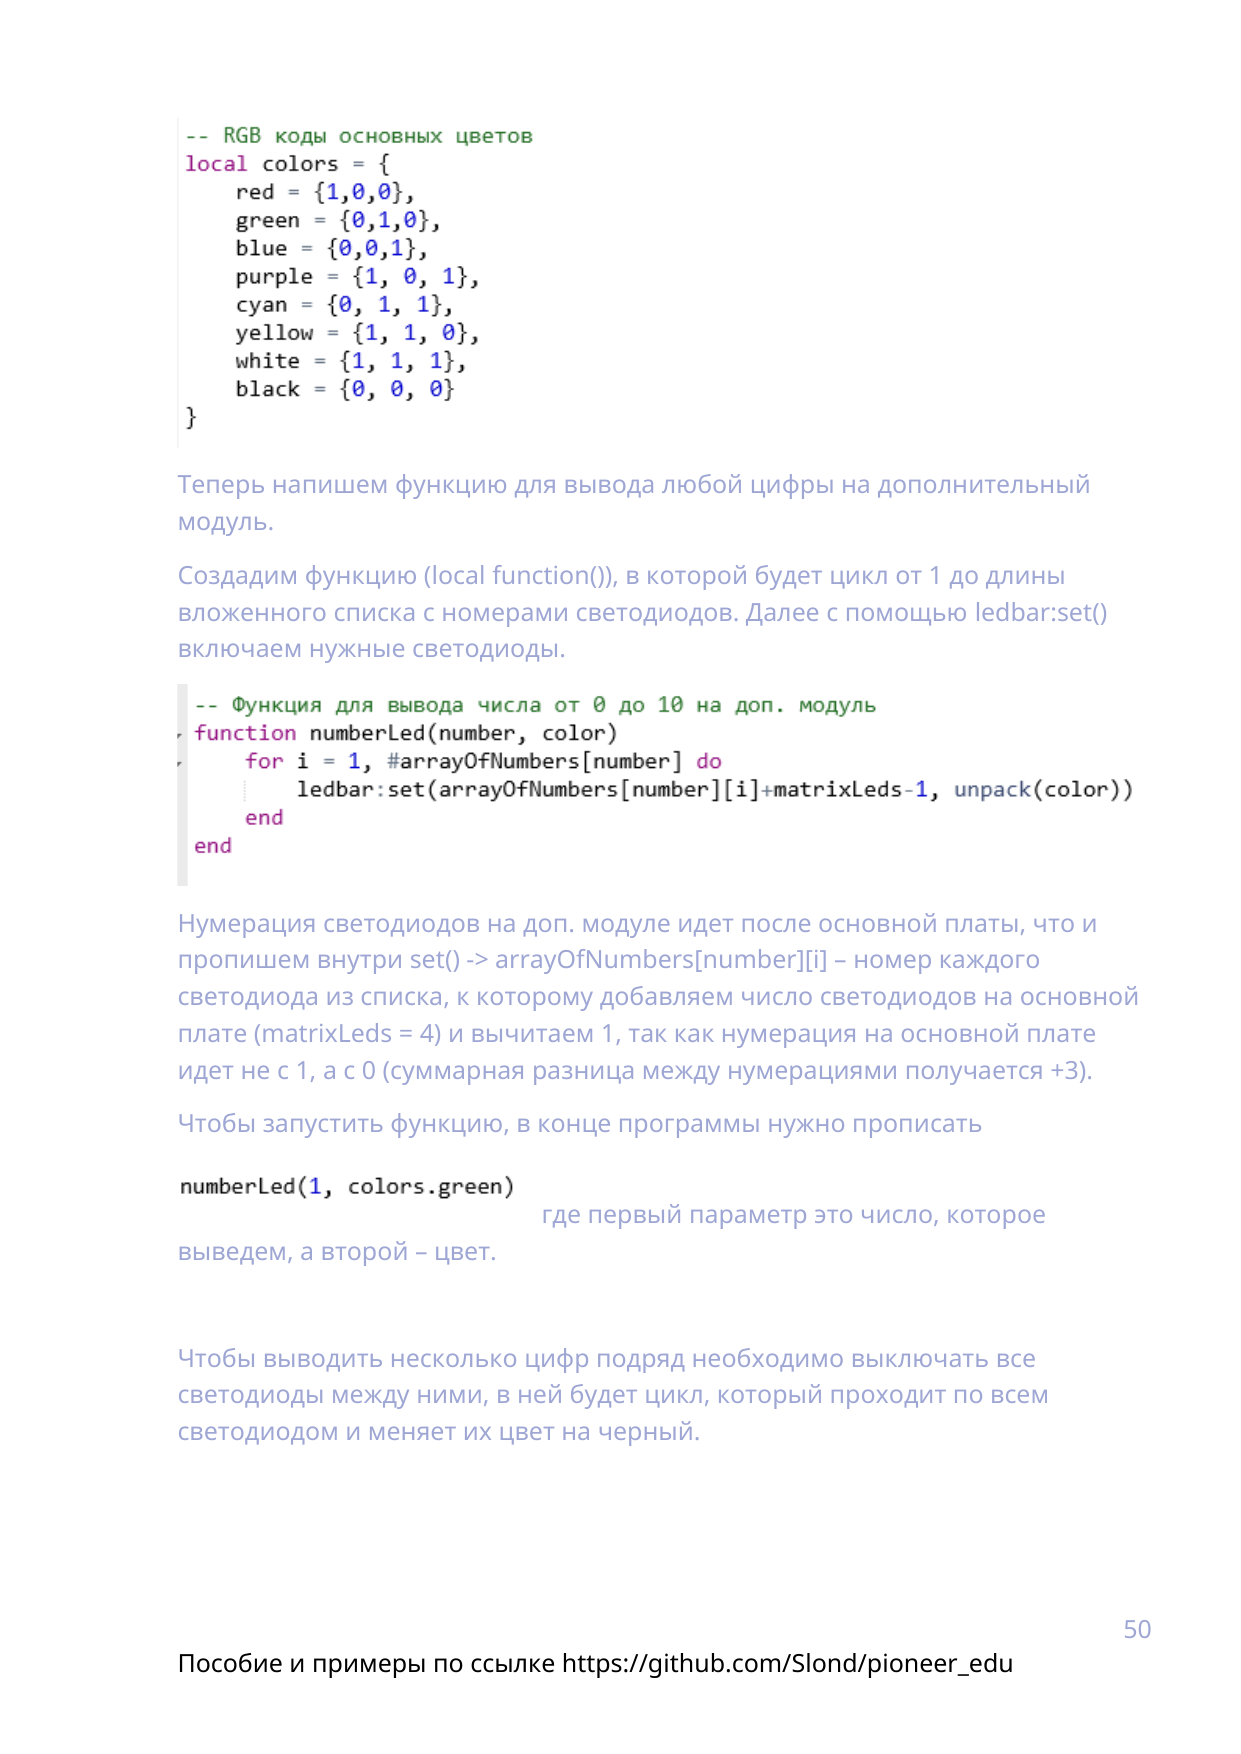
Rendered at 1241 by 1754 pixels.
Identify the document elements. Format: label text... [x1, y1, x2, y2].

text Чтобы запустить функцию, в конце программы нужно прописать [177, 1106, 1152, 1140]
text Создадим функцию (local function()), в которой будет цикл от 1 до длины вложенного списка с номерами светодиодов. Далее с помощью ledbar:set() включаем нужные светодиоды. [177, 557, 1152, 665]
text Нумерация светодиодов на доп. модуле идет после основной платы, что и пропишем внутри set() -> arrayOfNumbers[number][i] – номер каждого светодиода из списка, к которому добавляем число светодиодов на основной плате (matrixLeds = 4) и вычитаем 1, так как нумерация на основной плате идет не с 1, а с 0 (суммарная разница между нумерациями получается +3). [177, 905, 1152, 1086]
text Чтобы выводить несколько цифр подряд необходимо выключать все светодиоды между ними, в ней будет цикл, который проходит по всем светодиодом и меняет их цвет на черный. [177, 1340, 1152, 1448]
text Теперь напишем функцию для вывода любой цифры на дополнительный модуль. [177, 467, 1152, 538]
picture [177, 1159, 535, 1224]
picture [177, 684, 1146, 886]
text где первый параметр это число, которое выведем, а второй – цвет. [177, 1159, 1152, 1267]
picture [177, 118, 570, 448]
